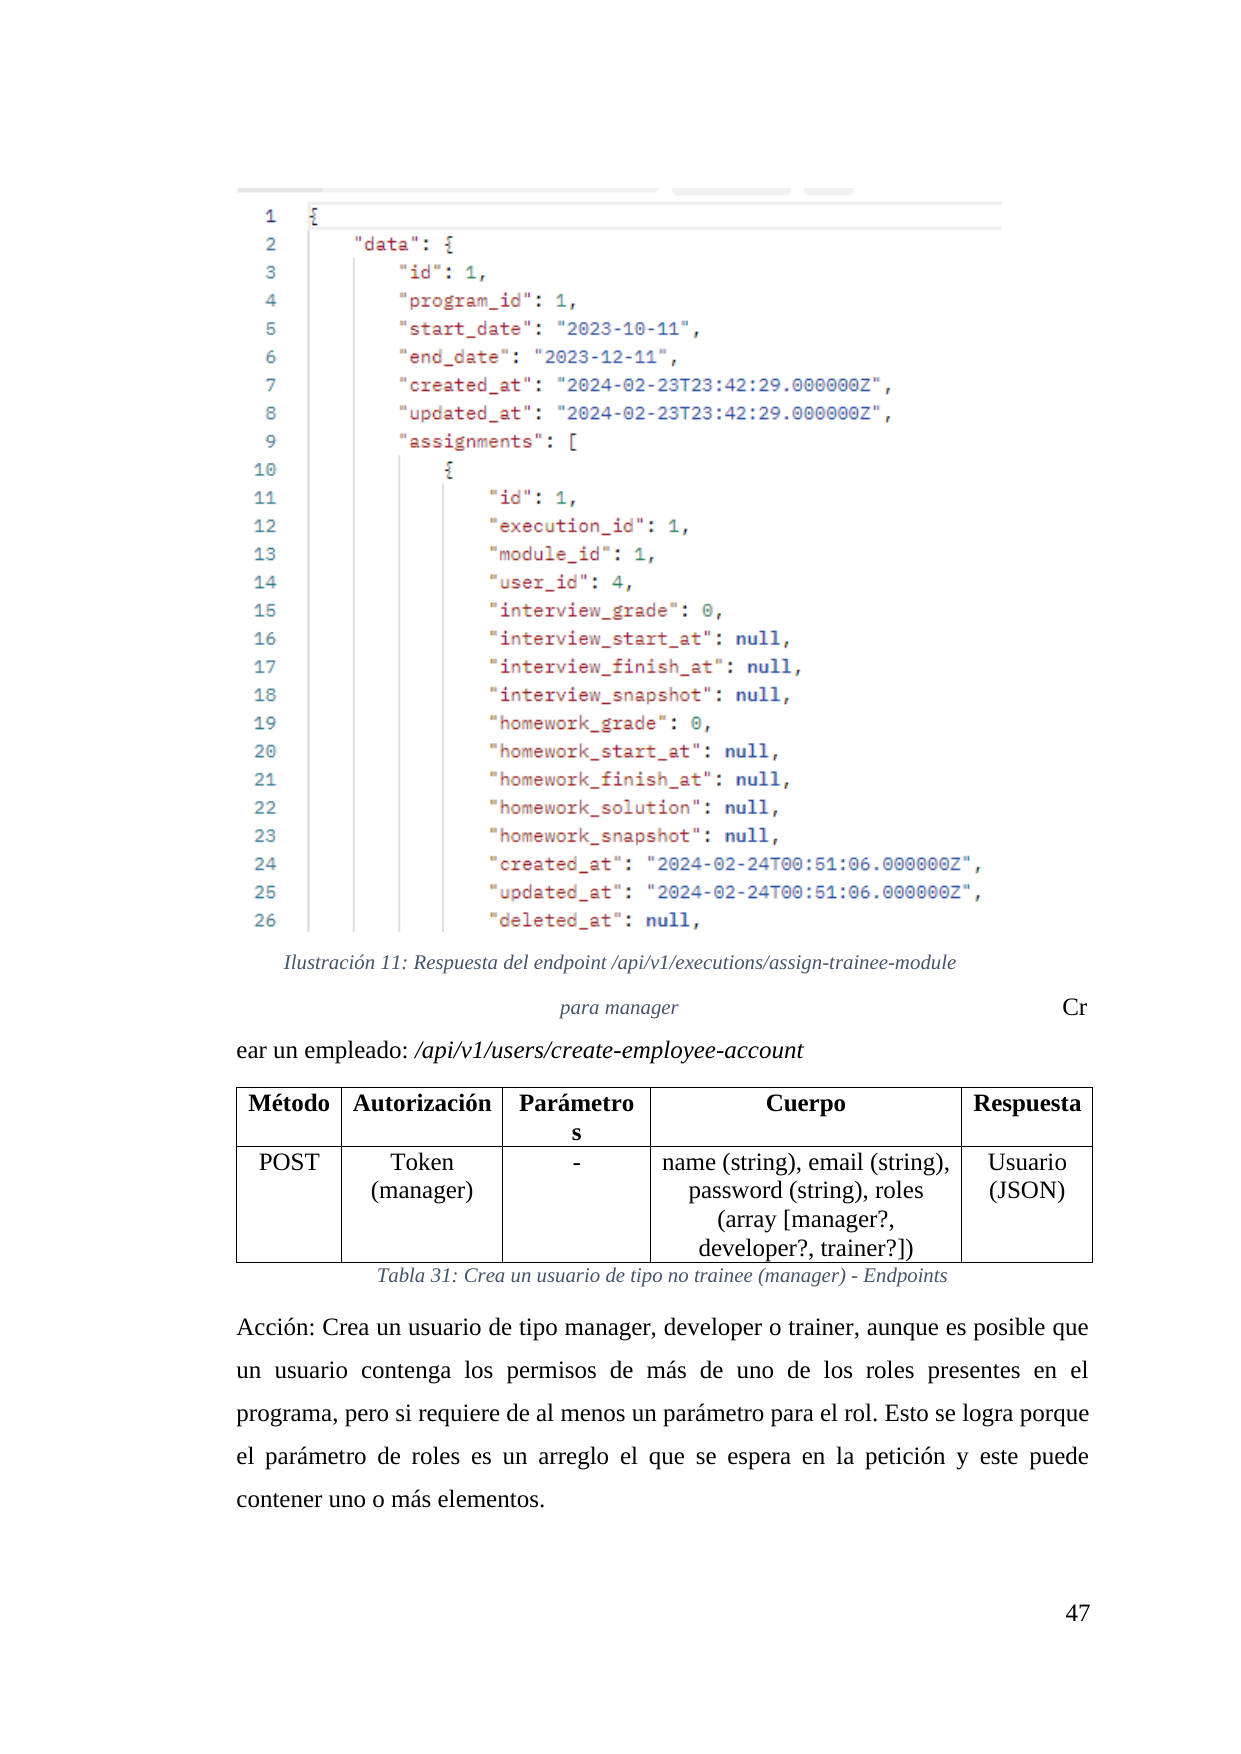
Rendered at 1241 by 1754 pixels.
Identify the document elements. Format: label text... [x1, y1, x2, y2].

table_header Método [237, 1088, 341, 1146]
table_cell Token (manager) [342, 1147, 502, 1262]
table_cell name (string), email (string), password (string), roles (array [manager?, developer?, trainer?]) [651, 1147, 961, 1262]
table_cell POST [237, 1147, 341, 1262]
subtitle Crear un empleado: /api/v1/users/create-employee-account [236, 992, 1090, 1064]
table_header Autorización [342, 1088, 502, 1146]
table_header Respuesta [962, 1088, 1092, 1146]
text Tabla 31: Crea un usuario de tipo no trainee (manager) - Endpoints [236, 1263, 1090, 1287]
table_cell - [503, 1147, 650, 1262]
table_cell Usuario (JSON) [962, 1147, 1092, 1262]
picture [236, 188, 1001, 928]
text Acción: Crea un usuario de tipo manager, developer o trainer, aunque es posible que un usuario contenga los permisos de más de uno de los roles presentes en el programa, pero si requiere de al menos un parámetro para el rol. Esto se logra porque el parámetro de roles es un arreglo el que se espera en la petición y este puede contener uno o más elementos. [236, 1312, 1090, 1513]
table_header Parámetros [503, 1088, 650, 1146]
table_header Cuerpo [651, 1088, 961, 1146]
